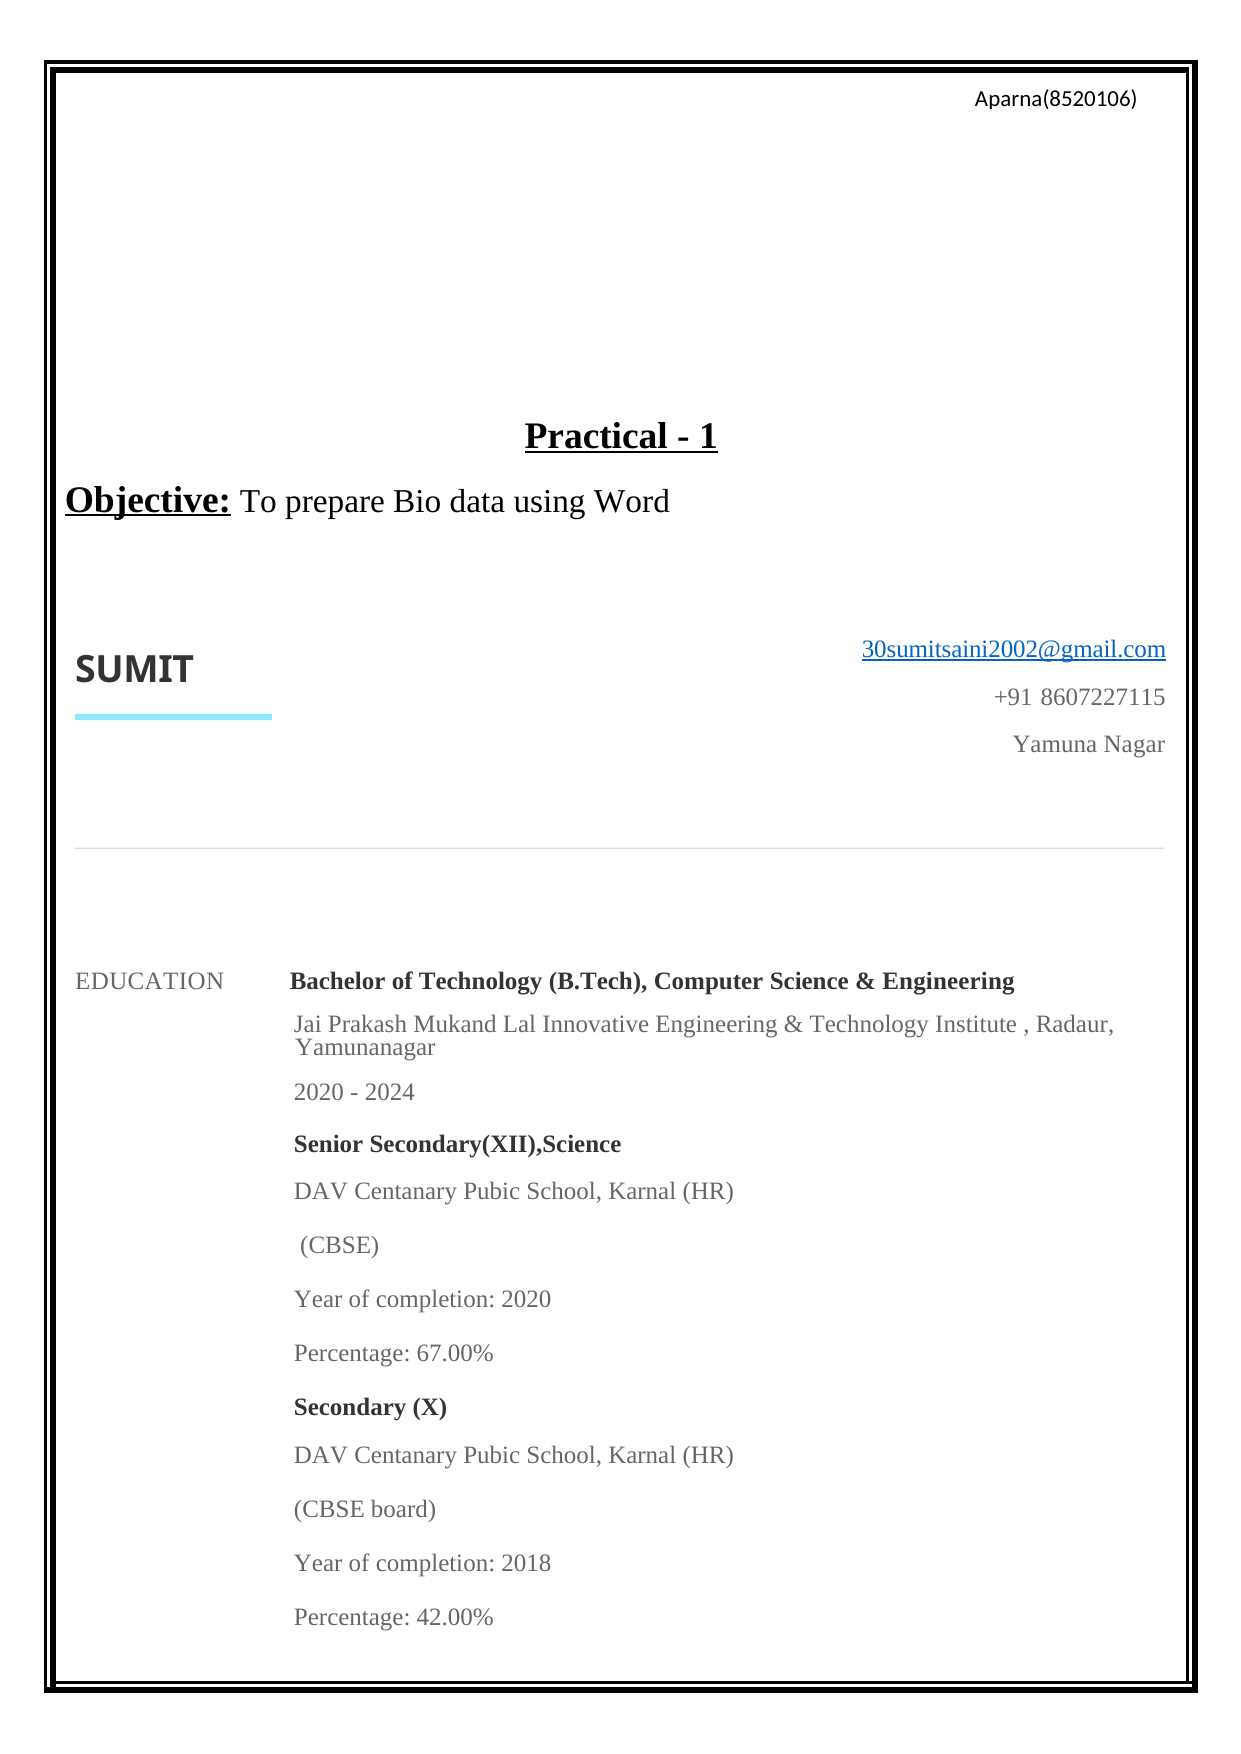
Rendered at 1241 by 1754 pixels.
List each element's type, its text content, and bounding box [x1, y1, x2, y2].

text Objective: To prepare Bio data using Word [64, 477, 1178, 520]
text +91 8607227115 [64, 682, 1165, 711]
text Percentage: 42.00% [294, 1602, 657, 1631]
text Percentage: 67.00% [294, 1338, 657, 1367]
subtitle Senior Secondary(XII),Science [294, 1129, 1178, 1157]
text Year of completion: 2018 [294, 1548, 657, 1577]
text Jai Prakash Mukand Lal Innovative Engineering & Technology Institute , Radaur, Yamunanagar [294, 1014, 1149, 1061]
text DAV Centanary Pubic School, Karnal (HR) [294, 1440, 1028, 1469]
subtitle Secondary (X) [294, 1392, 1178, 1421]
subtitle EDUCATION Bachelor of Technology (B.Tech), Computer Science & Engineering [75, 966, 1178, 995]
text Yamuna Nagar [64, 729, 1165, 758]
text (CBSE board) [294, 1494, 1028, 1523]
text 30sumitsaini2002@gmail.com [64, 634, 1166, 663]
text Practical - 1 [64, 414, 1178, 457]
text DAV Centanary Pubic School, Karnal (HR) [294, 1176, 1028, 1205]
text 2020 - 2024 [294, 1077, 1178, 1106]
text (CBSE) [294, 1230, 1028, 1259]
text Year of completion: 2020 [294, 1284, 657, 1313]
